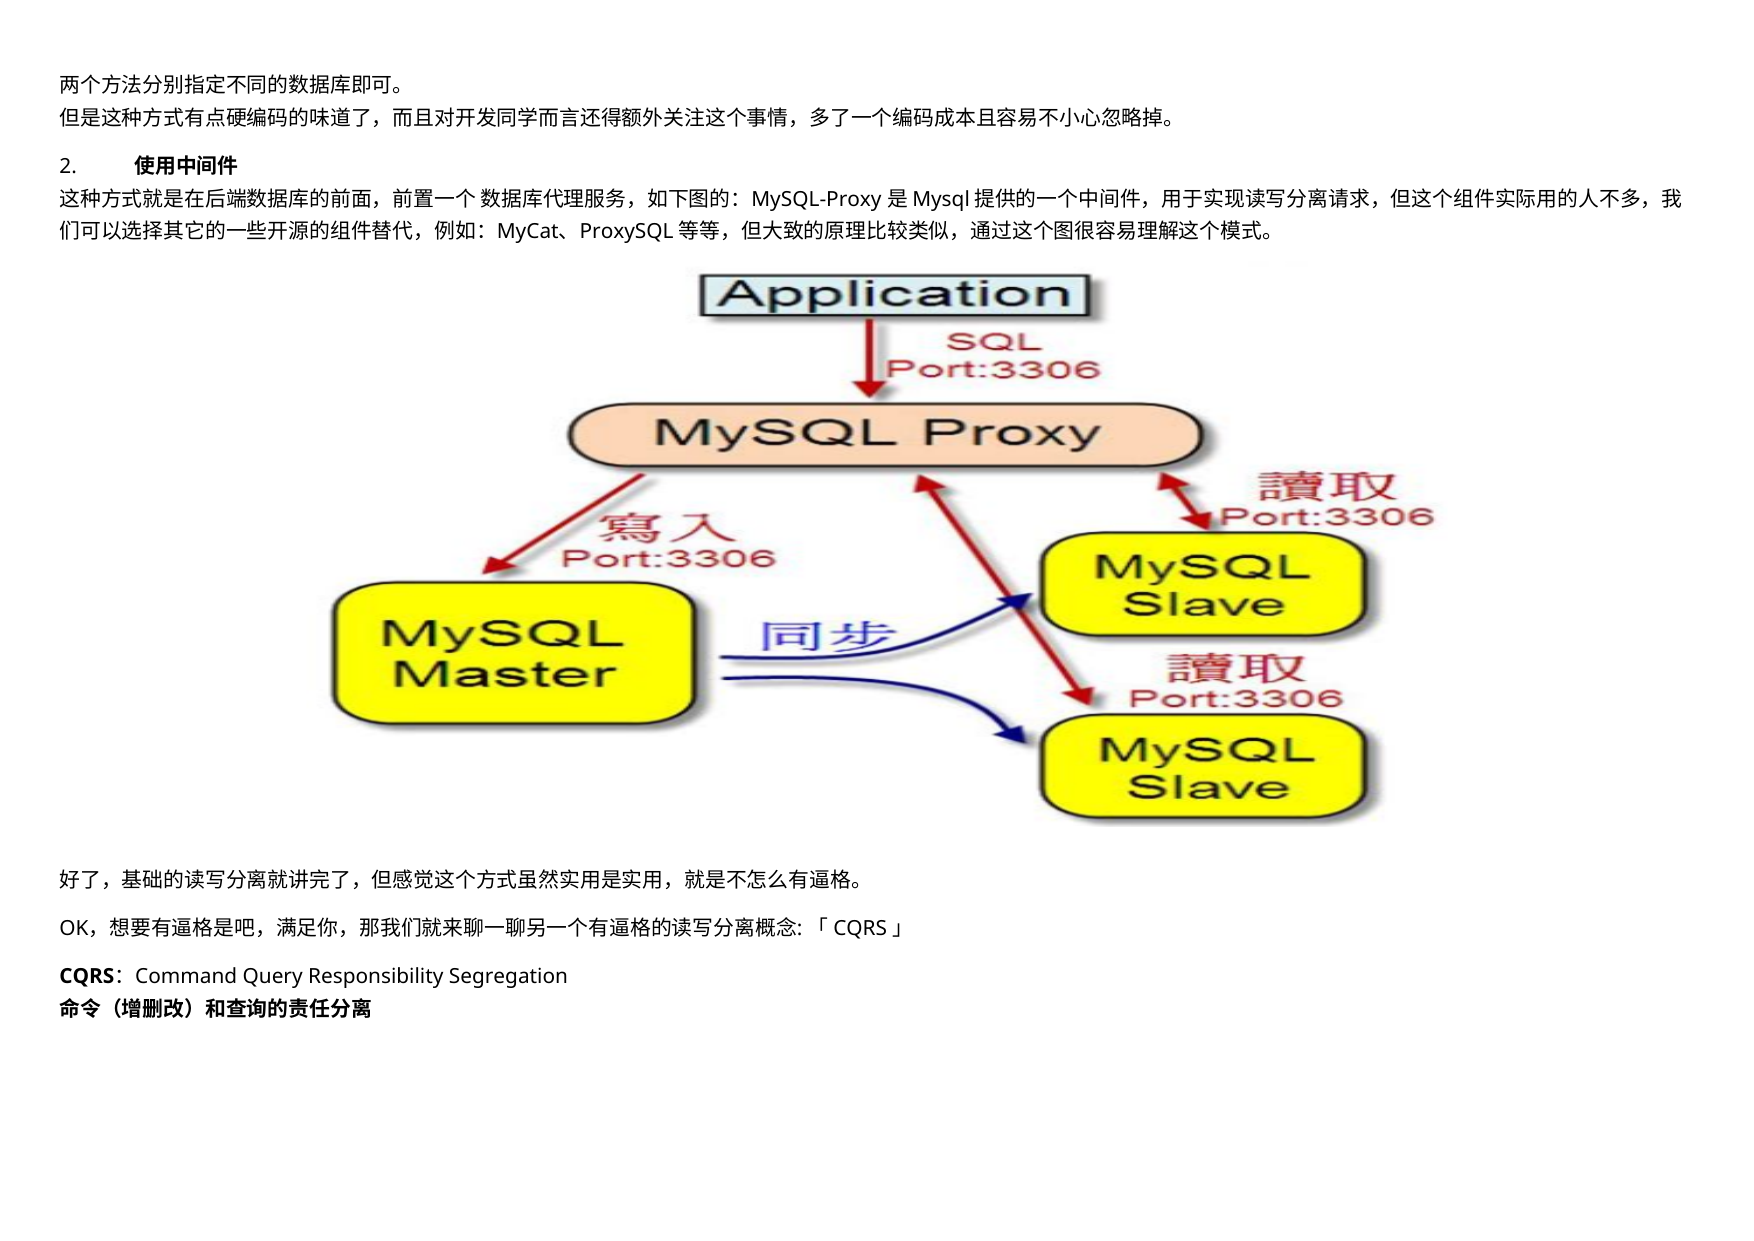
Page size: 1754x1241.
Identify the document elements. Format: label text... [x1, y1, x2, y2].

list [59, 68, 1695, 133]
list 使用中间件 这种方式就是在后端数据库的前面，前置一个 数据库代理服务，如下图的：MySQL-Proxy 是Mysql提供的一个中间件，用于实现读写分离请求，但这个组件实际用的人不多，我们可以选择其它的一些开源的组件替代，例如：MyCat、ProxySQL 等等，但大致的原理比较类似，通过这个图很容易理解这个模式。 [59, 148, 1695, 246]
text 好了，基础的读写分离就讲完了，但感觉这个方式虽然实用是实用，就是不怎么有逼格。 [59, 862, 1695, 894]
text CQRS：Command Query Responsibility Segregation 命令（增删改）和查询的责任分离 [59, 958, 1695, 1023]
picture [306, 261, 1448, 827]
text OK，想要有逼格是吧，满足你，那我们就来聊一聊另一个有逼格的读写分离概念: 「 CQRS 」 [59, 910, 1695, 943]
